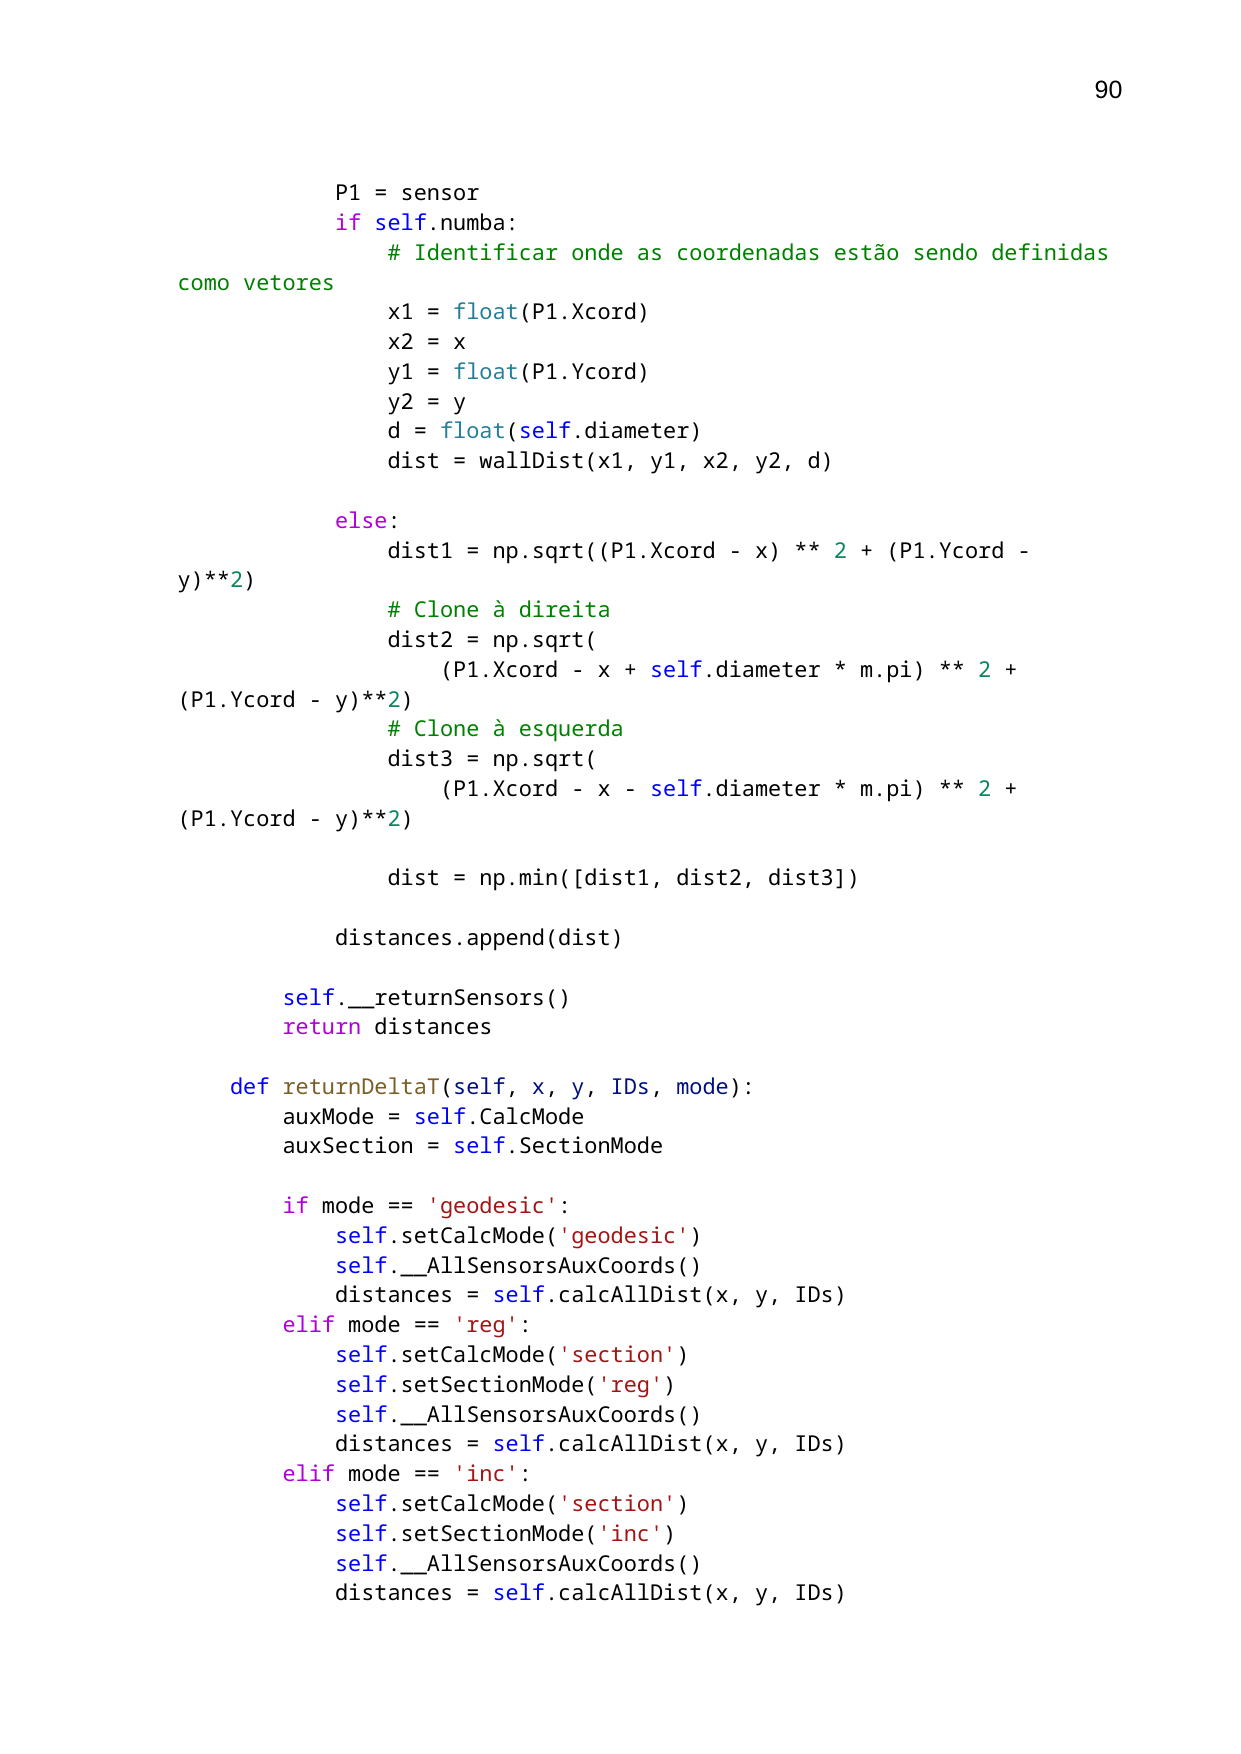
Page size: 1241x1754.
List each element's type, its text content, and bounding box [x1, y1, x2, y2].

text self.__returnSensors() [177, 982, 1122, 1011]
text distances.append(dist) [177, 922, 1122, 952]
text else: [177, 505, 1122, 535]
text d = float(self.diameter) [177, 416, 1122, 445]
text y1 = float(P1.Ycord) [177, 356, 1122, 386]
text dist = wallDist(x1, y1, x2, y2, d) [177, 445, 1122, 475]
text P1 = sensor [177, 177, 1122, 207]
text (P1.Xcord - x + self.diameter * m.pi) ** 2 + (P1.Ycord - y)**2) [177, 654, 1122, 713]
text self.__AllSensorsAuxCoords() [177, 1250, 1122, 1279]
text self.__AllSensorsAuxCoords() [177, 1399, 1122, 1428]
text (P1.Xcord - x - self.diameter * m.pi) ** 2 + (P1.Ycord - y)**2) [177, 773, 1122, 833]
text elif mode == 'reg': [177, 1309, 1122, 1339]
text dist3 = np.sqrt( [177, 743, 1122, 773]
text auxMode = self.CalcMode [177, 1101, 1122, 1131]
text distances = self.calcAllDist(x, y, IDs) [177, 1279, 1122, 1309]
text self.setCalcMode('section') [177, 1339, 1122, 1369]
text x1 = float(P1.Xcord) [177, 296, 1122, 326]
text y2 = y [177, 386, 1122, 416]
text return distances [177, 1011, 1122, 1041]
text if self.numba: [177, 207, 1122, 237]
text distances = self.calcAllDist(x, y, IDs) [177, 1428, 1122, 1458]
text dist1 = np.sqrt((P1.Xcord - x) ** 2 + (P1.Ycord - y)**2) [177, 535, 1122, 594]
text # Clone à esquerda [177, 713, 1122, 743]
text # Clone à direita [177, 594, 1122, 624]
text # Identificar onde as coordenadas estão sendo definidas como vetores [177, 237, 1122, 296]
text elif mode == 'inc': [177, 1458, 1122, 1488]
text x2 = x [177, 326, 1122, 356]
text def returnDeltaT(self, x, y, IDs, mode): [177, 1071, 1122, 1101]
text self.setCalcMode('section') [177, 1488, 1122, 1518]
text if mode == 'geodesic': [177, 1190, 1122, 1220]
text dist2 = np.sqrt( [177, 624, 1122, 654]
text auxSection = self.SectionMode [177, 1131, 1122, 1160]
text self.setSectionMode('reg') [177, 1369, 1122, 1399]
text distances = self.calcAllDist(x, y, IDs) [177, 1577, 1122, 1607]
text self.setCalcMode('geodesic') [177, 1220, 1122, 1250]
text dist = np.min([dist1, dist2, dist3]) [177, 862, 1122, 892]
text self.setSectionMode('inc') [177, 1518, 1122, 1548]
text self.__AllSensorsAuxCoords() [177, 1548, 1122, 1577]
